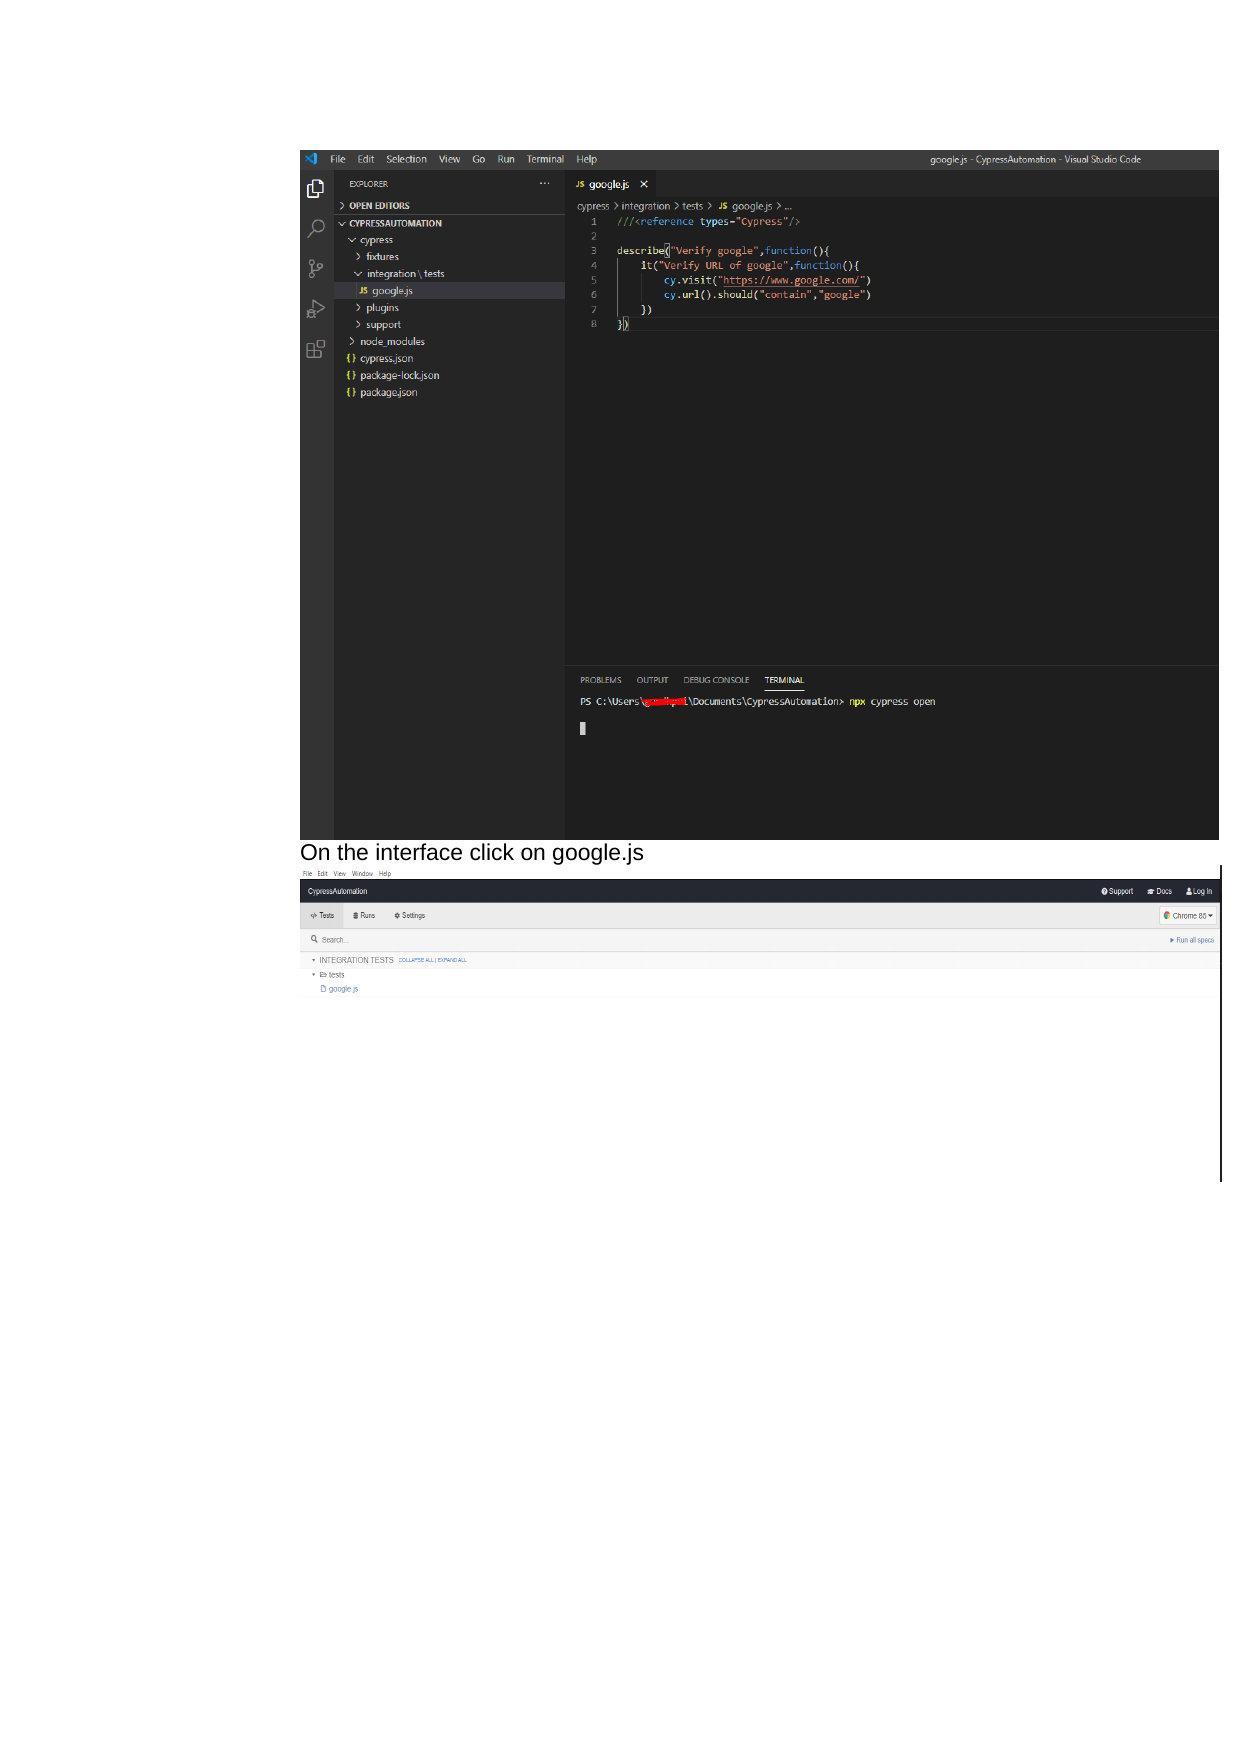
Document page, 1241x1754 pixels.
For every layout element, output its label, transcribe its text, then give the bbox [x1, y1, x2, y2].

picture [300, 865, 1222, 1182]
text On the interface click on google.js [150, 839, 1090, 866]
picture [300, 150, 1219, 840]
